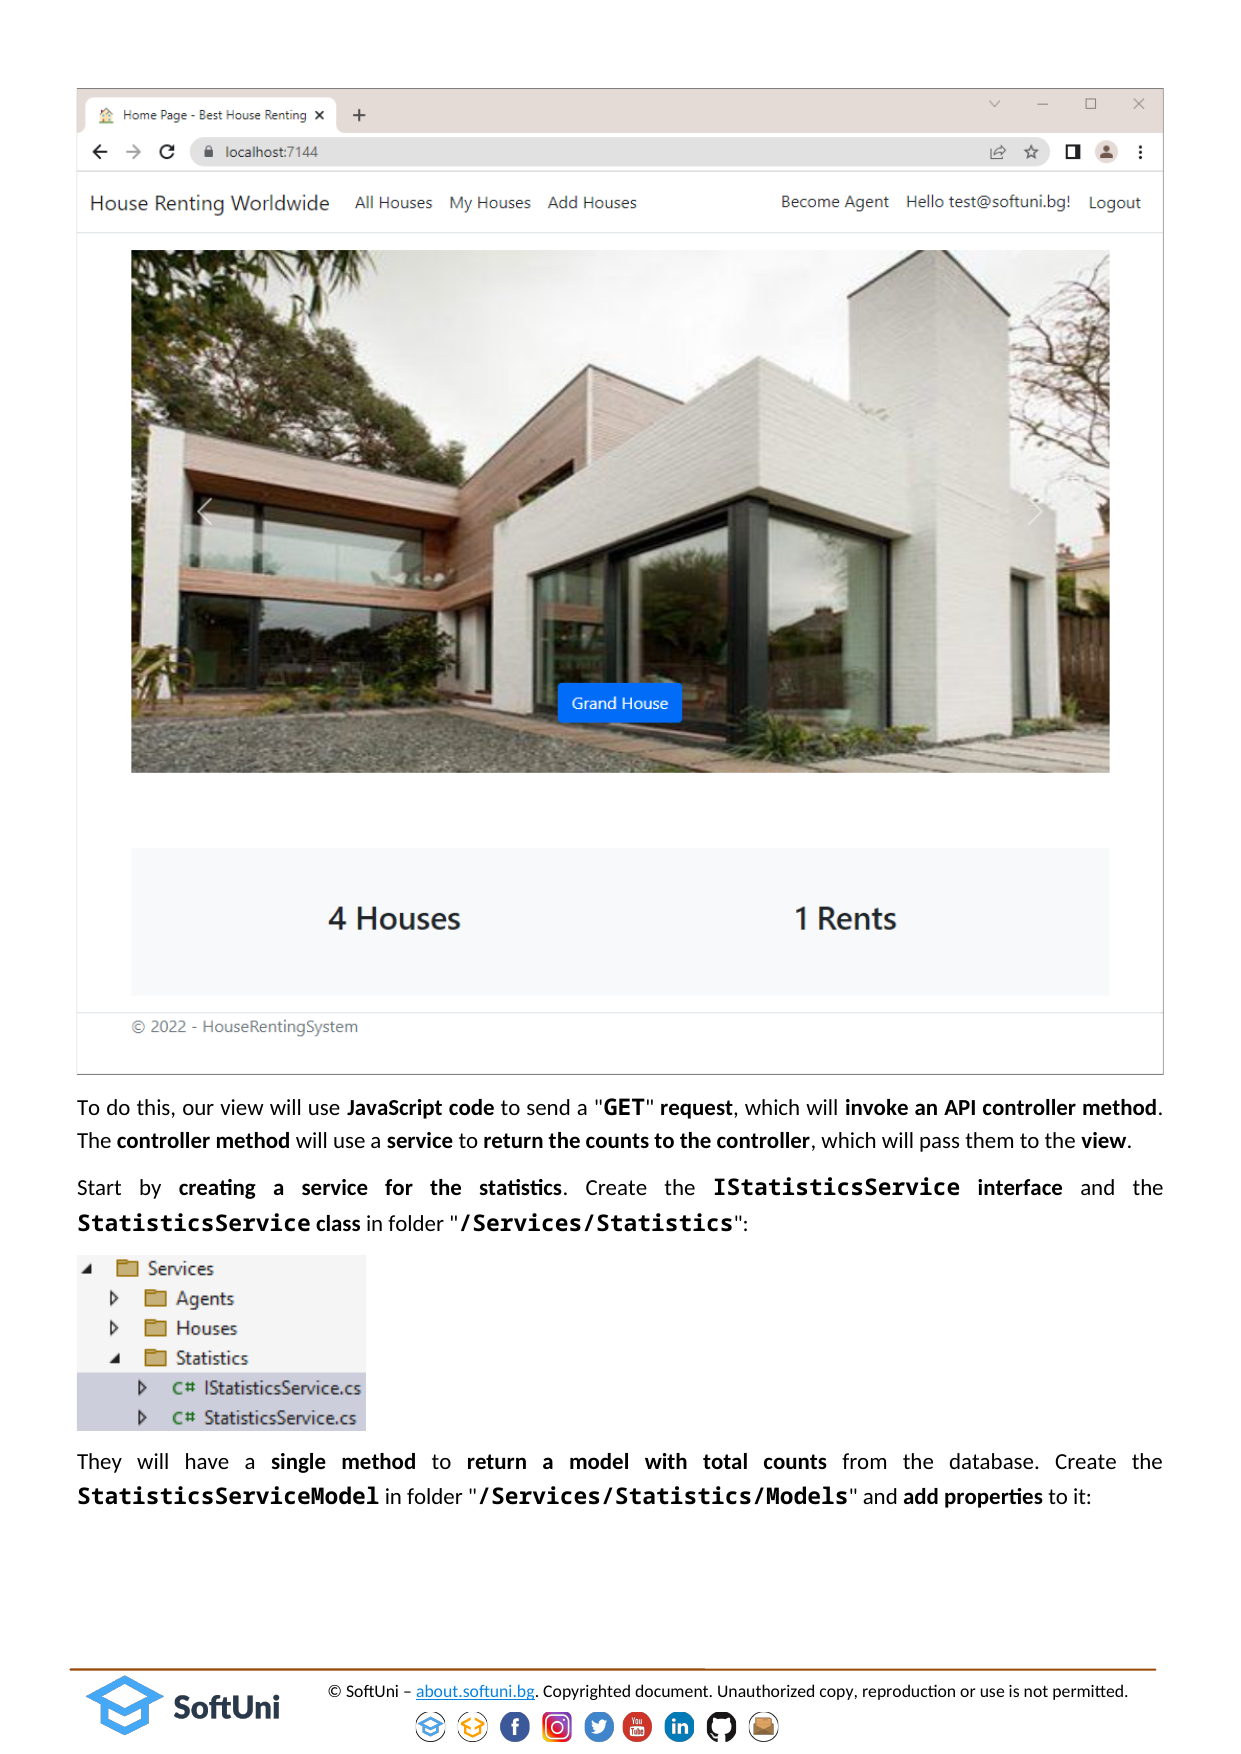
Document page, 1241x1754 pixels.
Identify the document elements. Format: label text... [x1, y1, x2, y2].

text They will have a single method to return a model with total counts from the database. Create the StatisticsServiceModel in folder "/Services/Statistics/Models" and add properties to it: [77, 1447, 1163, 1511]
picture [79, 1671, 286, 1741]
picture [500, 1712, 530, 1742]
picture [415, 1712, 446, 1742]
picture [664, 1733, 673, 1742]
picture [584, 1712, 614, 1742]
text Start by creating a service for the statistics. Create the IStatisticsService interface and the StatisticsService class in folder "/Services/Statistics": [77, 1171, 1163, 1238]
picture [622, 1712, 652, 1742]
picture [748, 1712, 779, 1742]
picture [76, 1255, 366, 1431]
picture [542, 1712, 572, 1742]
text To do this, our view will use JavaScript code to send a "GET" request, which will invoke an API controller method. The controller method will use a service to return the counts to the controller, which will pass them to the view. [77, 1091, 1163, 1154]
picture [678, 1724, 688, 1733]
picture [664, 1712, 671, 1720]
picture [706, 1712, 737, 1742]
picture [686, 1735, 694, 1742]
picture [457, 1712, 488, 1742]
picture [76, 88, 1164, 1075]
